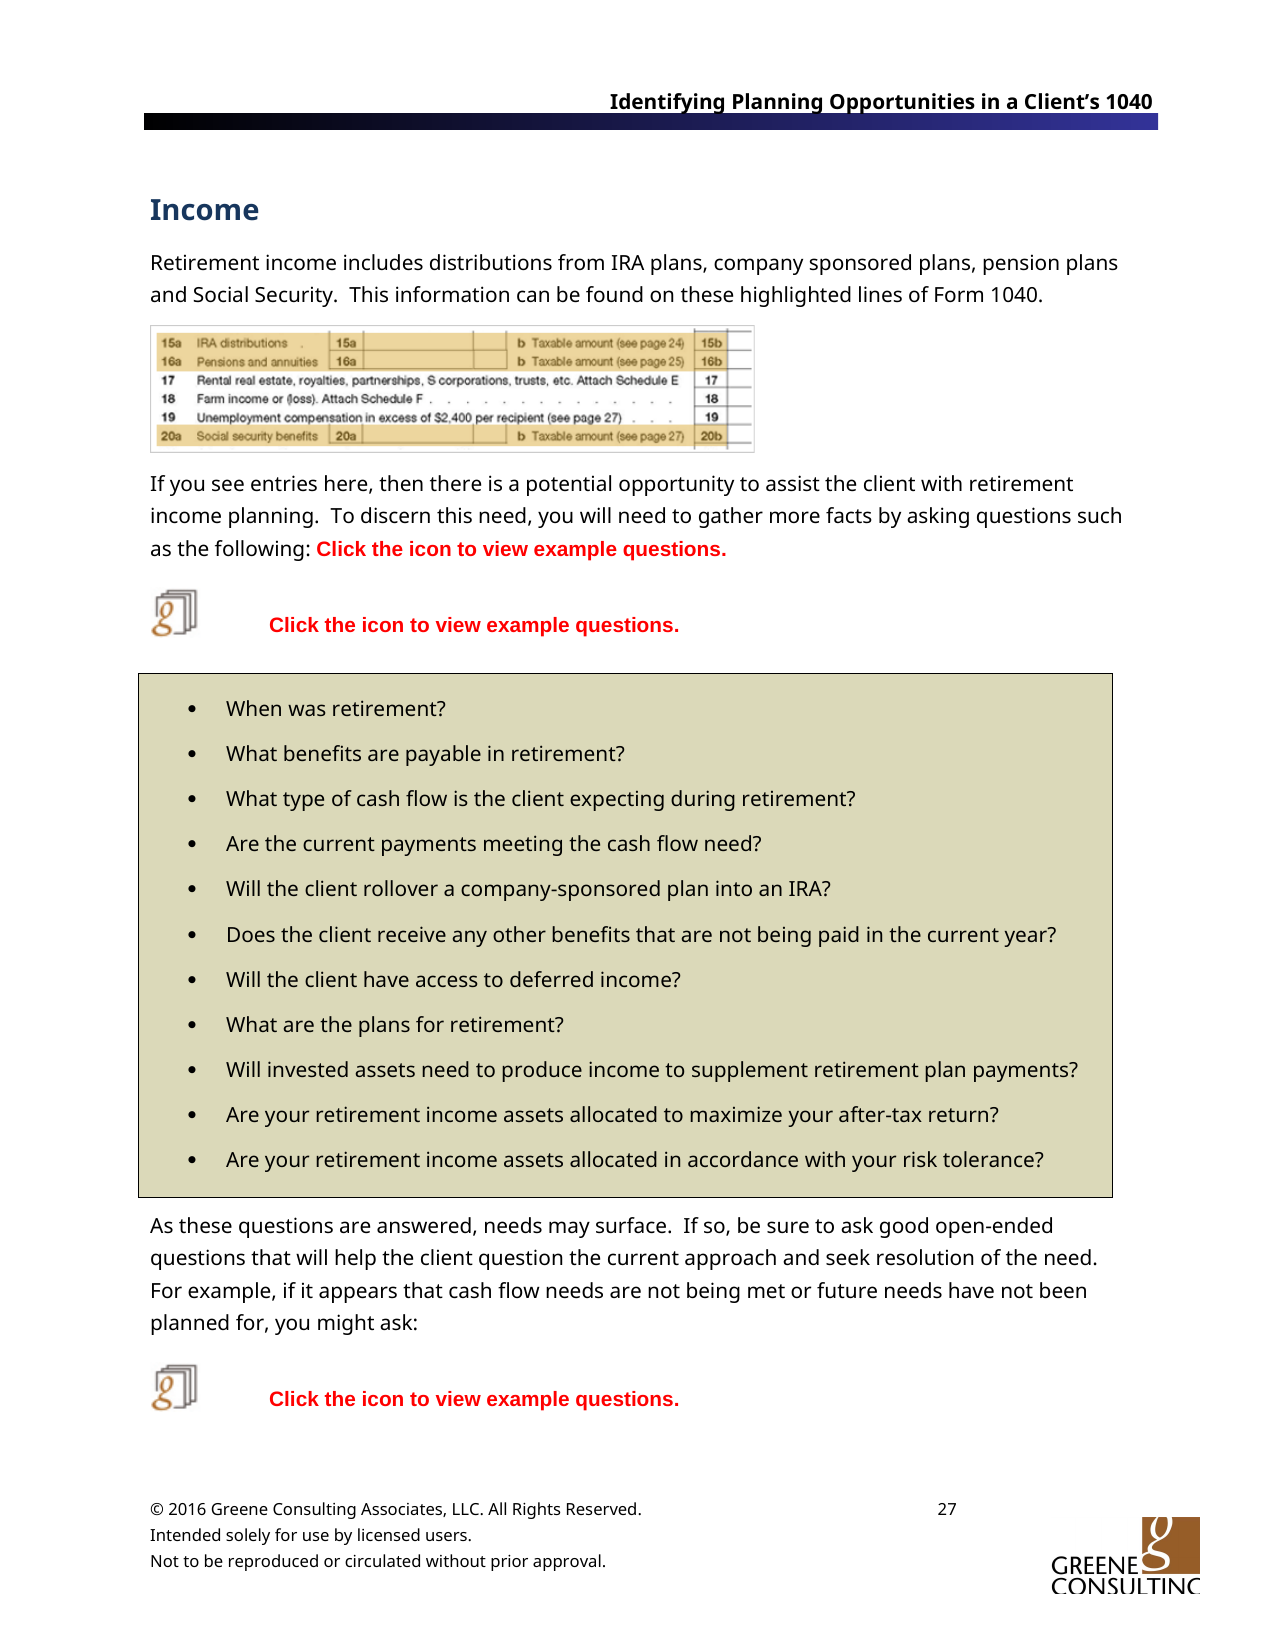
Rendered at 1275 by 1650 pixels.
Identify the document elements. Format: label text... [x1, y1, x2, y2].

text As these questions are answered, needs may surface. If so, be sure to ask good open-ended questions that will help the client question the current approach and seek resolution of the need. For example, if it appears that cash flow needs are not being met or future needs have not been planned for, you might ask: [150, 1211, 1125, 1337]
table_header [139, 1355, 258, 1447]
text If you see entries here, then there is a potential opportunity to assist the client with retirement income planning. To discern this need, you will need to gather more facts by asking questions such as the following: Click the icon to view example questions. [150, 469, 1125, 563]
table_cell When was retirement? What benefits are payable in retirement? What type of cash flow is the client expecting during retirement? Are the current payments meeting the cash flow need? Will the client rollover a company-sponsored plan into an IRA? Does the client receive any other benefits that are not being paid in the current year? Will the client have access to deferred income? What are the plans for retirement? Will invested assets need to produce income to supplement retirement plan payments? Are your retirement income assets allocated to maximize your after-tax return? Are your retirement income assets allocated in accordance with your risk tolerance? [139, 674, 1112, 1197]
table_header Click the icon to view example questions. [258, 579, 1094, 673]
text Retirement income includes distributions from IRA plans, company sponsored plans, pension plans and Social Security. This information can be found on these highlighted lines of Form 1040. [150, 248, 1125, 309]
picture [150, 325, 755, 453]
picture [1050, 1517, 1200, 1593]
picture [150, 1362, 201, 1412]
picture [150, 587, 201, 638]
subtitle Income [150, 189, 1125, 229]
table_header Click the icon to view example questions. [258, 1354, 1094, 1447]
table_header [139, 580, 258, 673]
